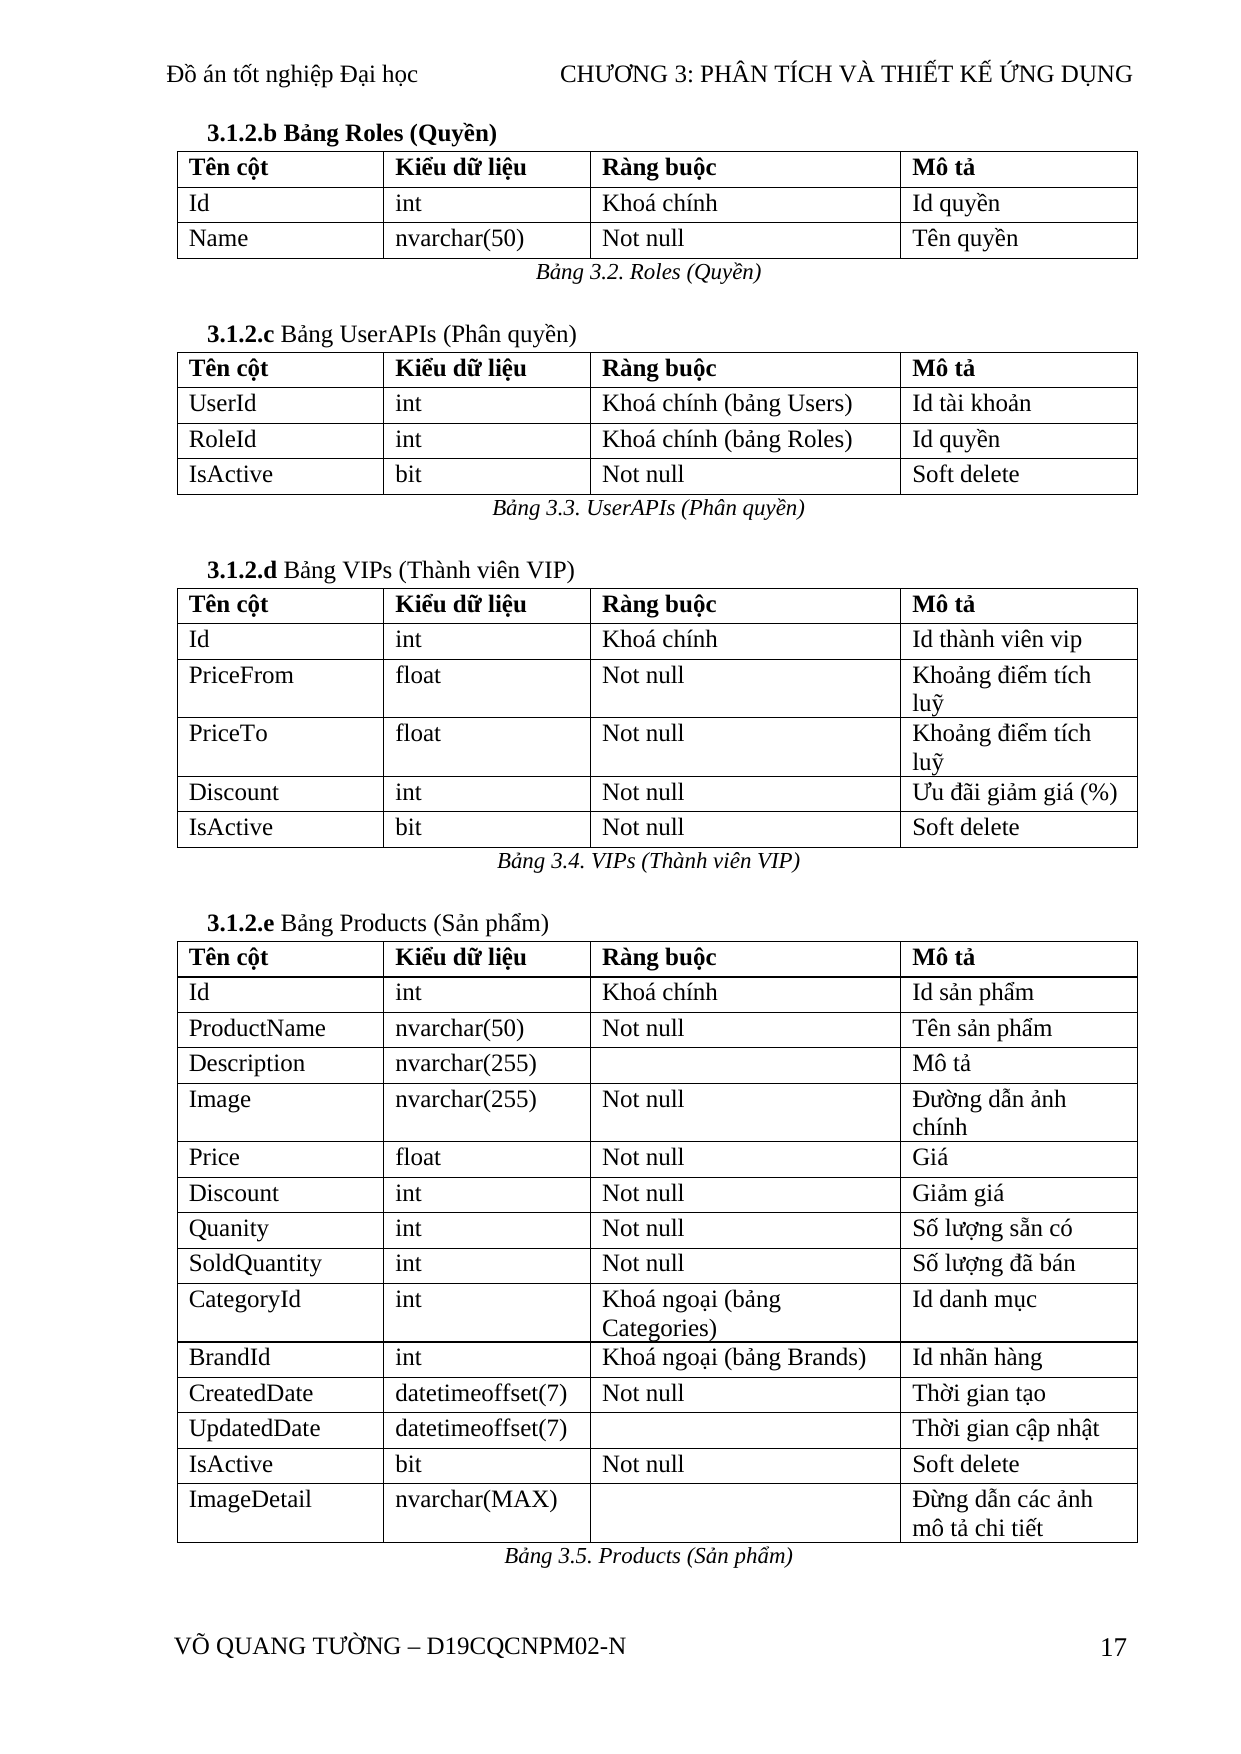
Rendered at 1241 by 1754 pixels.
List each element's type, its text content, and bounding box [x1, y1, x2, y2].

table_cell nvarchar(50) [384, 1013, 590, 1047]
table_cell UpdatedDate [178, 1413, 383, 1448]
table_cell ProductName [178, 1013, 383, 1047]
table_cell Id nhãn hàng [901, 1343, 1137, 1377]
table_cell Khoảng điểm tích luỹ [901, 660, 1137, 717]
table_cell Thời gian tạo [901, 1378, 1137, 1412]
table_cell [591, 1413, 900, 1448]
table_cell Số lượng sẵn có [901, 1213, 1137, 1247]
table_cell bit [384, 812, 590, 847]
table_cell int [384, 424, 590, 458]
table_header Ràng buộc [591, 152, 900, 187]
table_cell IsActive [178, 459, 383, 493]
table_cell int [384, 624, 590, 659]
table_cell int [384, 777, 590, 811]
table_cell CategoryId [178, 1284, 383, 1341]
list 3.1.2.d Bảng VIPs (Thành viên VIP) [207, 555, 1122, 583]
table_cell Khoá chính (bảng Roles) [591, 424, 900, 458]
table_cell Not null [591, 223, 900, 257]
table_cell Not null [591, 1449, 900, 1483]
table_cell Khoá chính [591, 624, 900, 659]
table_cell int [384, 1178, 590, 1212]
table_header Kiểu dữ liệu [384, 152, 590, 187]
table_cell PriceFrom [178, 660, 383, 717]
table_cell Id tài khoản [901, 388, 1137, 423]
table_cell Not null [591, 1084, 900, 1141]
table_cell [591, 1048, 900, 1083]
table_cell Not null [591, 459, 900, 493]
table_cell float [384, 718, 590, 776]
table_cell Khoá ngoại (bảng Brands) [591, 1343, 900, 1377]
table_cell Not null [591, 777, 900, 811]
list 3.1.2.b Bảng Roles (Quyền) [207, 118, 1122, 147]
table_header Tên cột [178, 942, 383, 976]
list 3.1.2.e Bảng Products (Sản phẩm) [207, 908, 1122, 937]
table_cell bit [384, 1449, 590, 1483]
table_cell Đừng dẫn các ảnh mô tả chi tiết [901, 1484, 1137, 1542]
table_cell Khoá chính (bảng Users) [591, 388, 900, 423]
table_cell ImageDetail [178, 1484, 383, 1542]
table_header Mô tả [901, 353, 1137, 387]
table_header Kiểu dữ liệu [384, 353, 590, 387]
table_cell Đường dẫn ảnh chính [901, 1084, 1137, 1141]
table_cell Thời gian cập nhật [901, 1413, 1137, 1448]
table_header Tên cột [178, 152, 383, 187]
table_header Ràng buộc [591, 353, 900, 387]
table_cell nvarchar(255) [384, 1048, 590, 1083]
table_cell Discount [178, 1178, 383, 1212]
table_cell datetimeoffset(7) [384, 1413, 590, 1448]
table_header Tên cột [178, 353, 383, 387]
table_cell RoleId [178, 424, 383, 458]
table_cell Số lượng đã bán [901, 1249, 1137, 1283]
table_header Mô tả [901, 589, 1137, 623]
table_cell Id quyền [901, 424, 1137, 458]
table_cell datetimeoffset(7) [384, 1378, 590, 1412]
table_cell Id quyền [901, 188, 1137, 222]
table_cell Id [178, 978, 383, 1012]
table_cell Giá [901, 1142, 1137, 1177]
table_cell int [384, 1284, 590, 1341]
table_cell Id sản phẩm [901, 978, 1137, 1012]
table_cell Soft delete [901, 459, 1137, 493]
table_header Ràng buộc [591, 589, 900, 623]
table_cell Khoảng điểm tích luỹ [901, 718, 1137, 776]
table_cell Not null [591, 1013, 900, 1047]
table_cell Discount [178, 777, 383, 811]
table_cell float [384, 660, 590, 717]
text 3.1.2.c Bảng UserAPIs (Phân quyền) [207, 319, 1122, 347]
table_cell Not null [591, 1378, 900, 1412]
table_cell int [384, 1249, 590, 1283]
table_cell Tên sản phẩm [901, 1013, 1137, 1047]
table_cell nvarchar(50) [384, 223, 590, 257]
table_cell int [384, 978, 590, 1012]
table_cell Tên quyền [901, 223, 1137, 257]
text Bảng 3.5. Products (Sản phẩm) [177, 1543, 1122, 1569]
table_cell Description [178, 1048, 383, 1083]
text Bảng 3.2. Roles (Quyền) [177, 259, 1122, 285]
table_cell Khoá chính [591, 978, 900, 1012]
table_cell PriceTo [178, 718, 383, 776]
table_cell Not null [591, 660, 900, 717]
table_cell Id [178, 188, 383, 222]
table_cell Not null [591, 812, 900, 847]
table_cell bit [384, 459, 590, 493]
table_cell Id danh mục [901, 1284, 1137, 1341]
table_cell Soft delete [901, 1449, 1137, 1483]
table_cell int [384, 388, 590, 423]
table_cell Not null [591, 1213, 900, 1247]
table_cell int [384, 1343, 590, 1377]
text Bảng 3.3. UserAPIs (Phân quyền) [177, 495, 1122, 521]
table_cell Not null [591, 1249, 900, 1283]
table_cell BrandId [178, 1343, 383, 1377]
table_cell Id [178, 624, 383, 659]
table_cell IsActive [178, 1449, 383, 1483]
table_cell IsActive [178, 812, 383, 847]
table_cell CreatedDate [178, 1378, 383, 1412]
table_cell Khoá chính [591, 188, 900, 222]
table_cell nvarchar(MAX) [384, 1484, 590, 1542]
table_cell Not null [591, 1178, 900, 1212]
table_header Mô tả [901, 152, 1137, 187]
table_cell Not null [591, 718, 900, 776]
table_cell int [384, 1213, 590, 1247]
text Bảng 3.4. VIPs (Thành viên VIP) [177, 848, 1122, 874]
table_cell UserId [178, 388, 383, 423]
table_cell Image [178, 1084, 383, 1141]
table_cell nvarchar(255) [384, 1084, 590, 1141]
table_cell [591, 1484, 900, 1542]
table_cell Soft delete [901, 812, 1137, 847]
table_header Kiểu dữ liệu [384, 942, 590, 976]
table_cell Ưu đãi giảm giá (%) [901, 777, 1137, 811]
table_cell Id thành viên vip [901, 624, 1137, 659]
table_cell int [384, 188, 590, 222]
table_cell SoldQuantity [178, 1249, 383, 1283]
table_header Ràng buộc [591, 942, 900, 976]
table_header Tên cột [178, 589, 383, 623]
table_cell float [384, 1142, 590, 1177]
table_header Mô tả [901, 942, 1137, 976]
table_cell Not null [591, 1142, 900, 1177]
table_cell Khoá ngoại (bảng Categories) [591, 1284, 900, 1341]
table_cell Giảm giá [901, 1178, 1137, 1212]
table_cell Price [178, 1142, 383, 1177]
table_header Kiểu dữ liệu [384, 589, 590, 623]
table_cell Quanity [178, 1213, 383, 1247]
table_cell Name [178, 223, 383, 257]
table_cell Mô tả [901, 1048, 1137, 1083]
